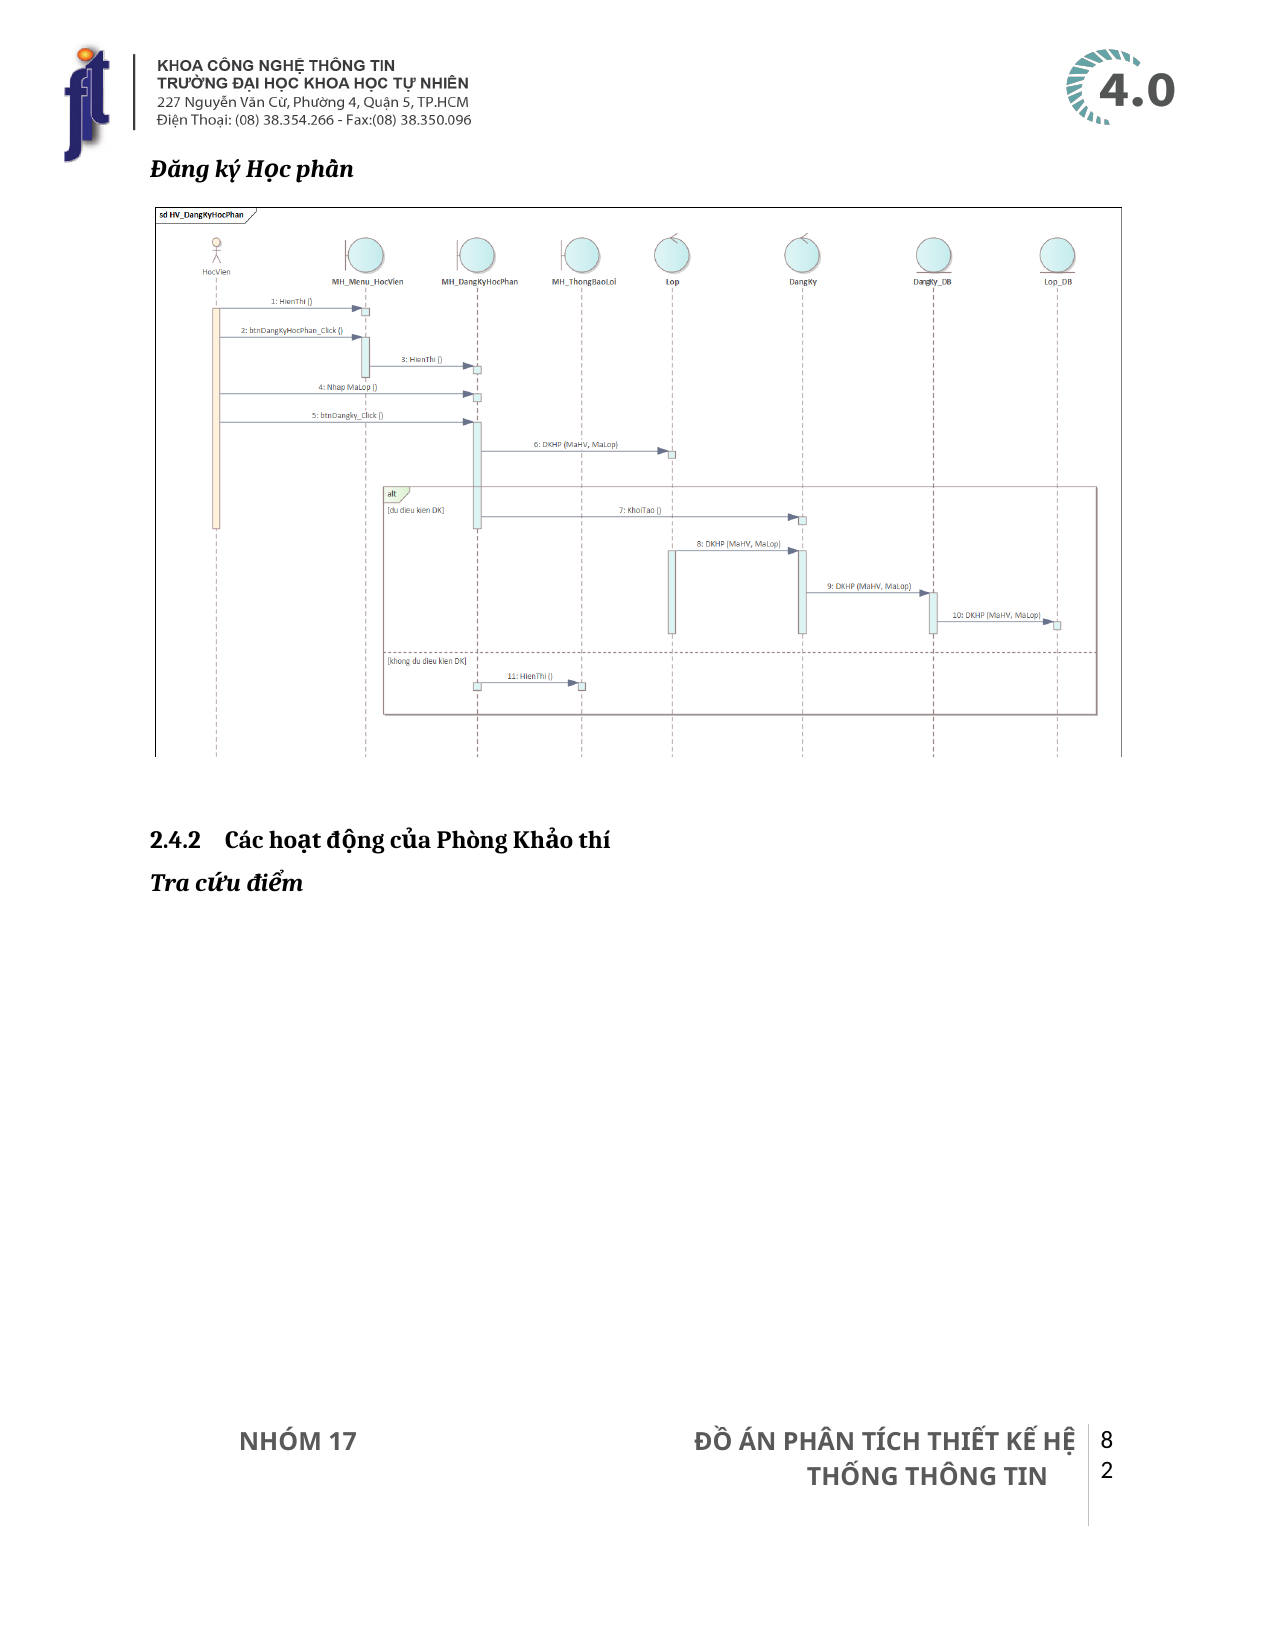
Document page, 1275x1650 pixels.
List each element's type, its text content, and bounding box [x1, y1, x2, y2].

subtitle Các hoạt động của Phòng Khảo thí [150, 826, 1125, 854]
subtitle Đăng ký Học phần [150, 155, 1125, 184]
picture [1059, 42, 1182, 128]
picture [41, 38, 504, 184]
subtitle Tra cứu điểm [150, 869, 1125, 897]
picture [150, 202, 1125, 757]
